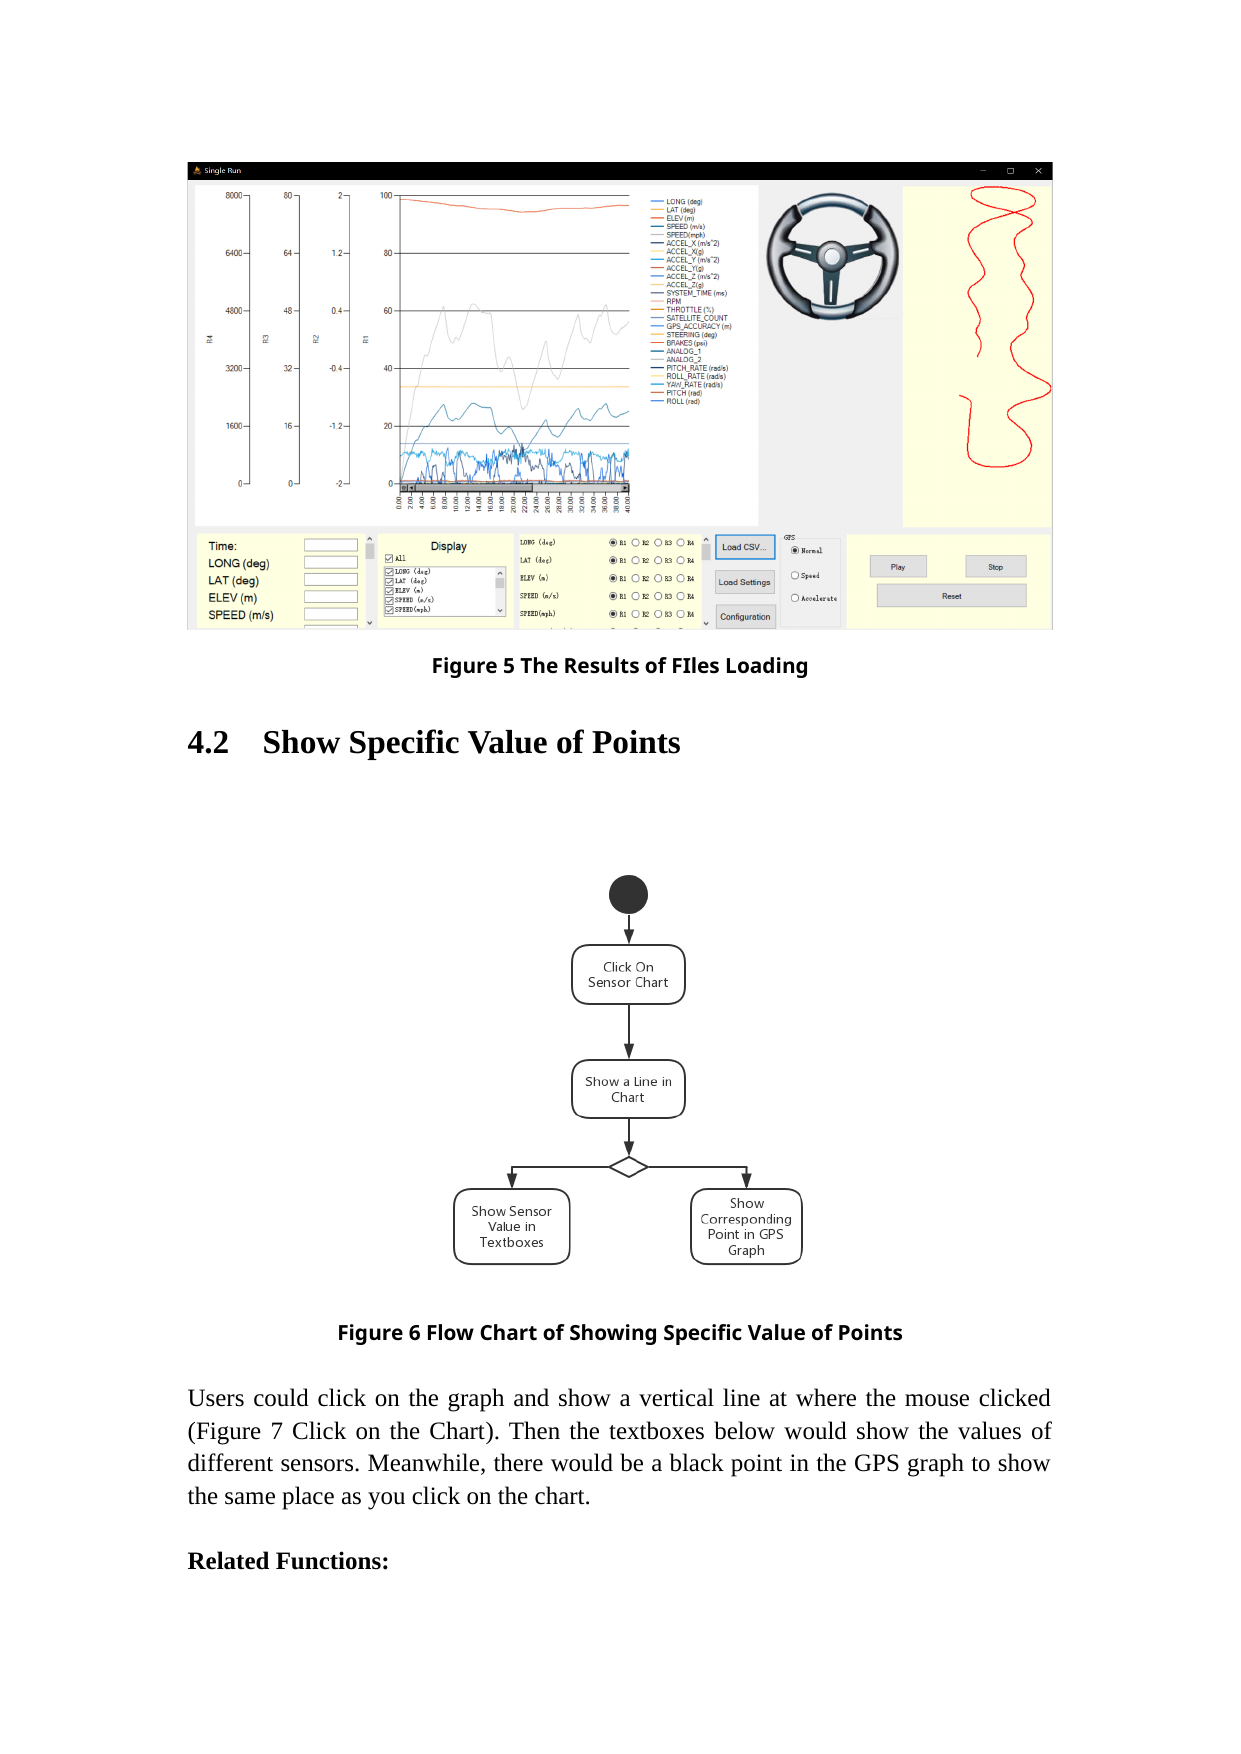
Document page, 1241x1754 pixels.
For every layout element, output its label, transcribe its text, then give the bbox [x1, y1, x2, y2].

picture [187, 162, 1053, 630]
subtitle Show Specific Value of Points [187, 709, 1053, 774]
text Figure 5 The Results of FIles Loading [187, 649, 1053, 682]
text Users could click on the graph and show a vertical line at where the mouse clicked (Figure 7 Click on the Chart). Then the textboxes below would show the values of different sensors. Meanwhile, there would be a black point in the GPS graph to show the same place as you click on the chart. [187, 1382, 1053, 1512]
text Figure 6 Flow Chart of Showing Specific Value of Points [187, 1317, 1053, 1349]
picture [407, 829, 833, 1296]
text Related Functions: [187, 1544, 1053, 1577]
